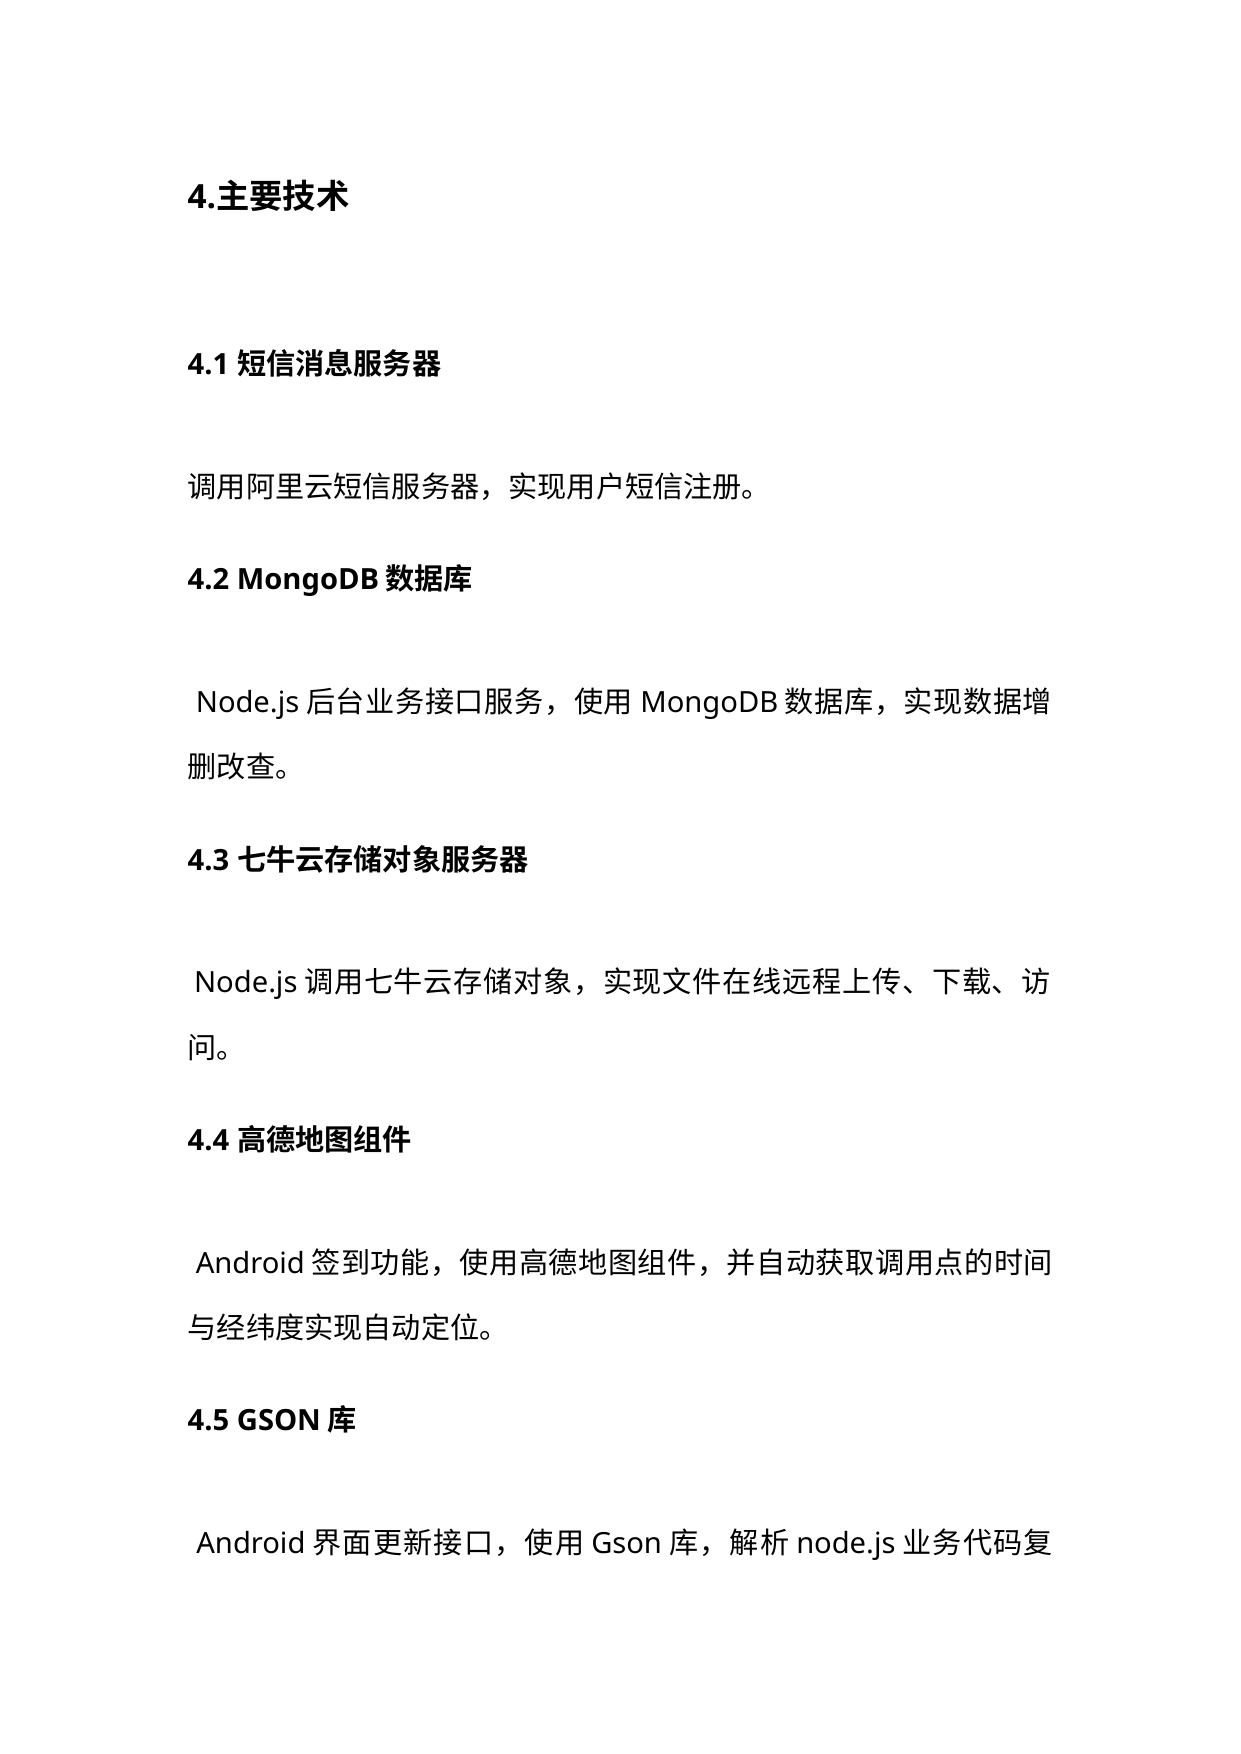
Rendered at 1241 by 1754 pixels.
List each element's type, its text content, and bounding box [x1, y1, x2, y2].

subtitle 4.3 七牛云存储对象服务器 [187, 825, 1053, 890]
subtitle 4.2 MongoDB数据库 [187, 545, 1053, 610]
text Node.js调用七牛云存储对象，实现文件在线远程上传、下载、访问。 [187, 948, 1053, 1078]
subtitle 4.5 GSON库 [187, 1385, 1053, 1450]
subtitle 4.主要技术 [187, 162, 1053, 227]
text Android签到功能，使用高德地图组件，并自动获取调用点的时间与经纬度实现自动定位。 [187, 1228, 1053, 1358]
subtitle 4.1 短信消息服务器 [187, 329, 1053, 394]
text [187, 1508, 1053, 1573]
text Node.js后台业务接口服务，使用MongoDB数据库，实现数据增删改查。 [187, 668, 1053, 798]
subtitle 4.4 高德地图组件 [187, 1105, 1053, 1170]
text 调用阿里云短信服务器，实现用户短信注册。 [187, 453, 1053, 518]
